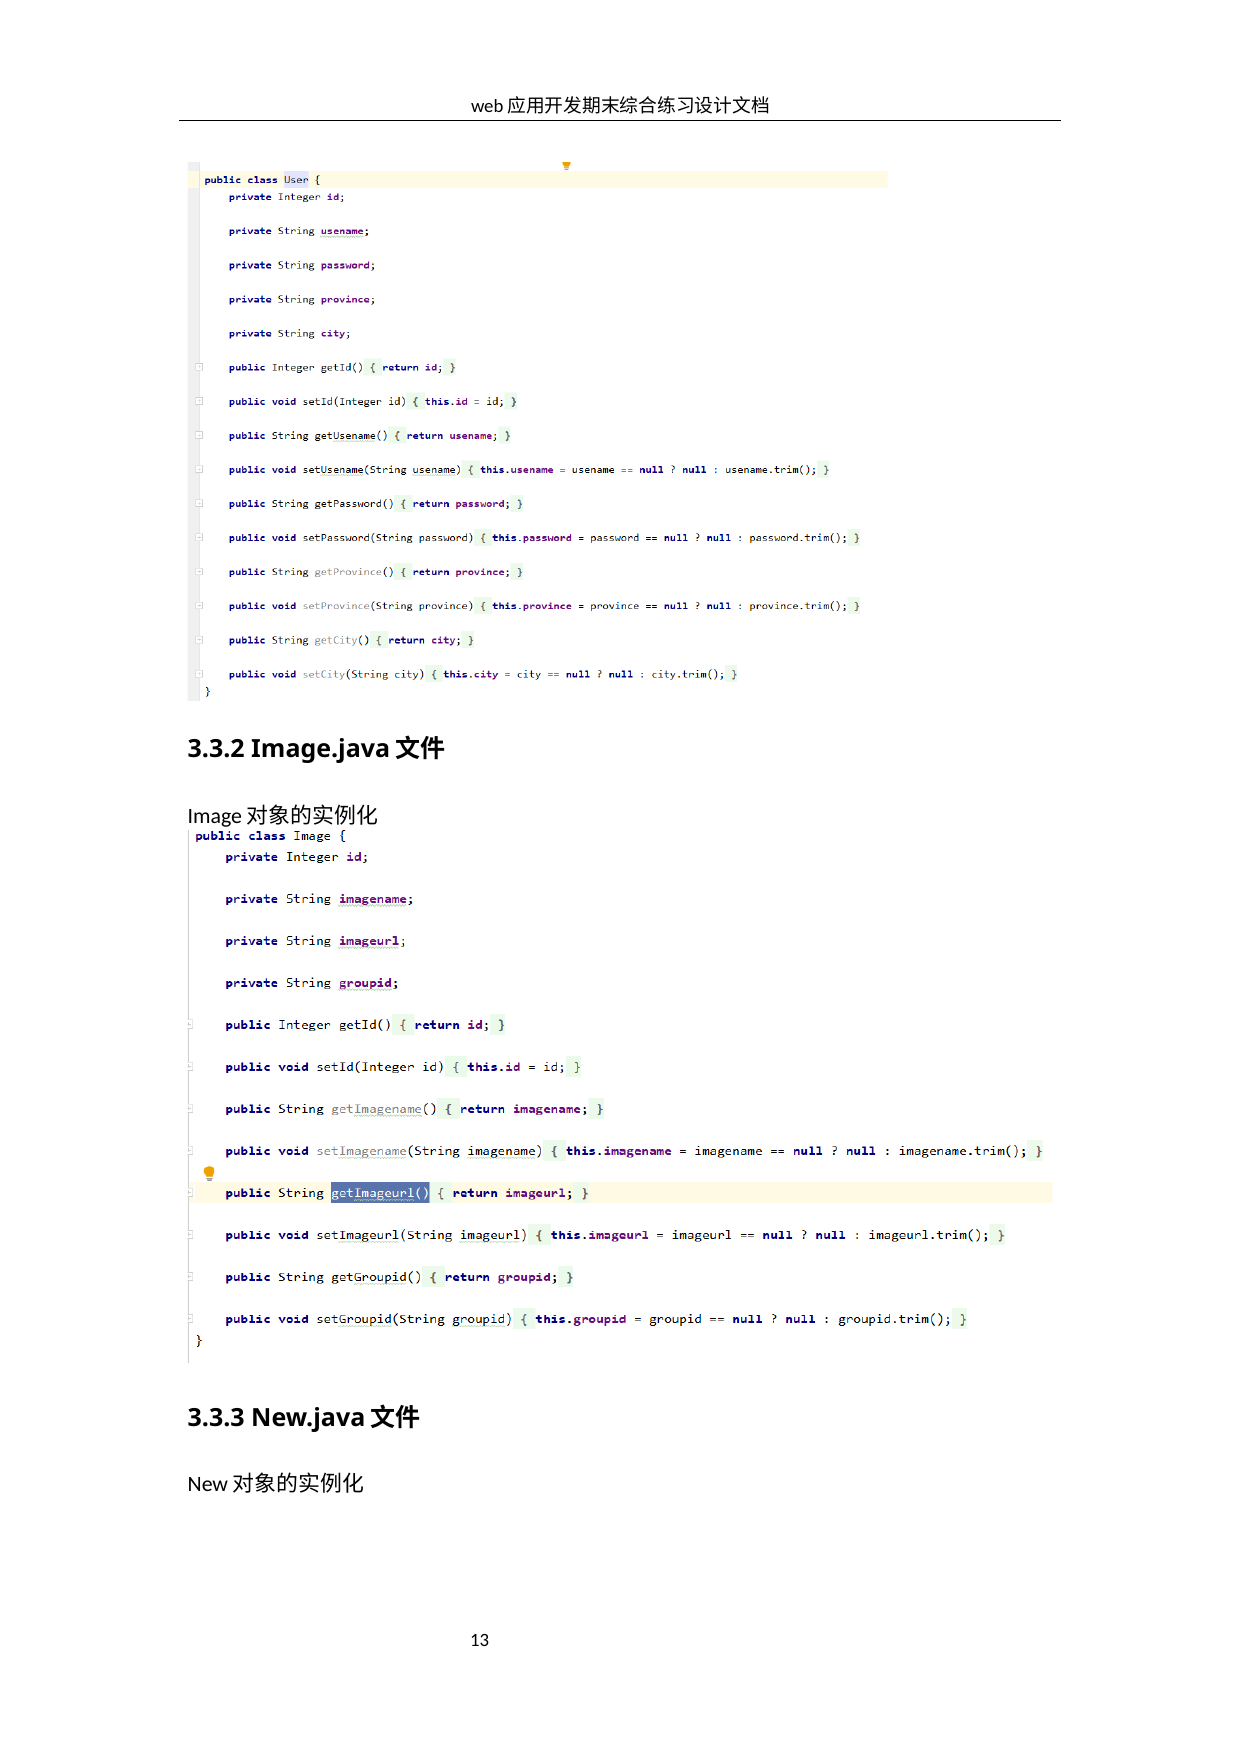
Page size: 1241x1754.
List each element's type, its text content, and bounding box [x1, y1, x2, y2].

subtitle 3.3.2 Image.java文件 [187, 714, 1053, 779]
picture [187, 162, 888, 701]
picture [187, 830, 1053, 1363]
text New对象的实例化 [187, 1466, 1053, 1498]
text Image对象的实例化 [187, 798, 1053, 830]
subtitle 3.3.3 New.java文件 [187, 1383, 1053, 1448]
